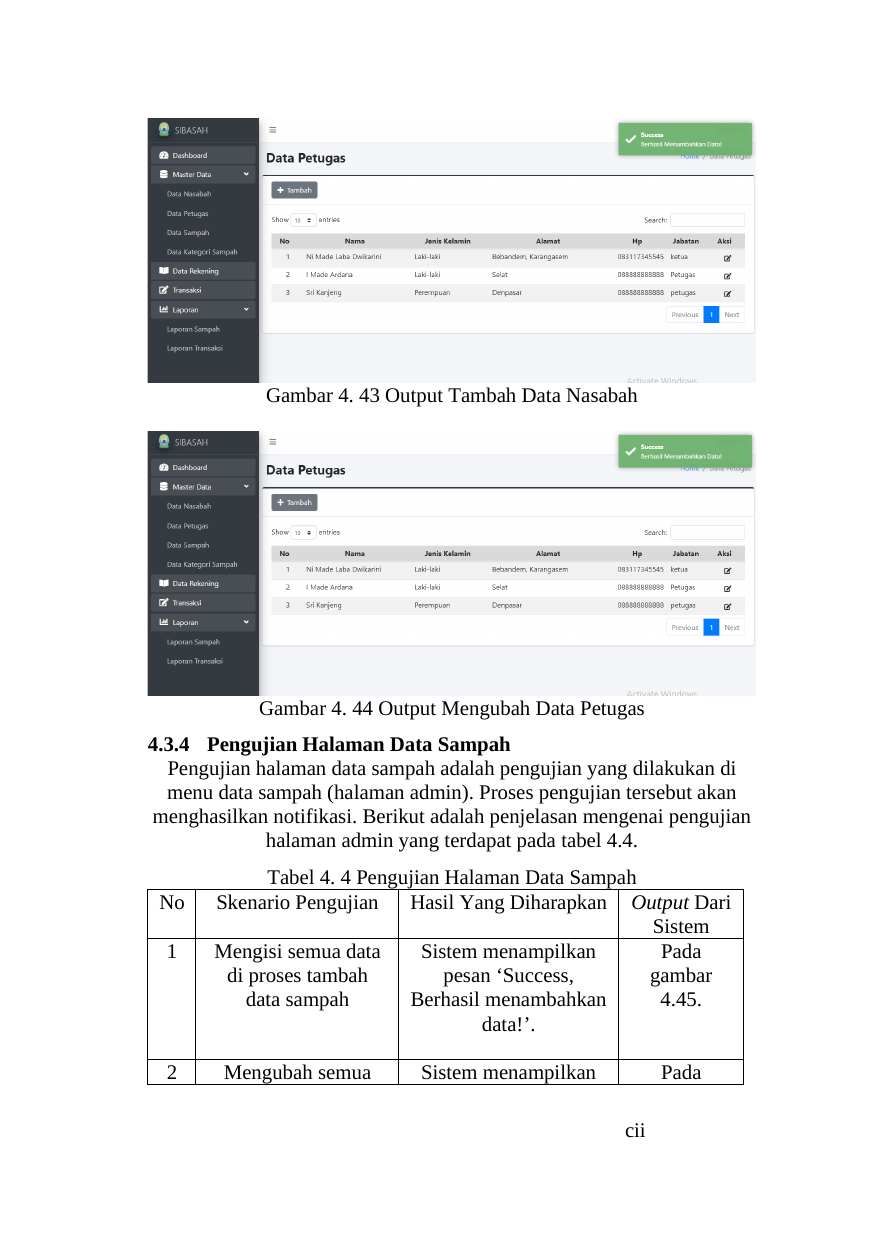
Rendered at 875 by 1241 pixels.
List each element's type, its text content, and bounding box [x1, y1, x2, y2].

table_cell 2 [148, 1060, 195, 1084]
table_cell Mengisi semua data di proses tambah data sampah [196, 939, 398, 1059]
table_cell Sistem menampilkan pesan ‘Success, Berhasil menambahkan data!’. [399, 939, 618, 1059]
table_header Hasil Yang Diharapkan [399, 890, 618, 938]
text Pengujian halaman data sampah adalah pengujian yang dilakukan di menu data sampah (halaman admin). Proses pengujian tersebut akan menghasilkan notifikasi. Berikut adalah penjelasan mengenai pengujian halaman admin yang terdapat pada tabel 4.4. [148, 756, 756, 852]
picture [147, 118, 757, 383]
text Pengujian Halaman Data Sampah [148, 732, 756, 756]
table_cell Pada gambar 4.46. [619, 1060, 743, 1084]
table_cell Pada gambar 4.45. [619, 939, 743, 1059]
table_header No [148, 890, 195, 938]
table_header Output Dari Sistem [619, 890, 743, 938]
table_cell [399, 1060, 618, 1084]
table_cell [196, 1060, 398, 1084]
table_cell 1 [148, 939, 195, 1059]
picture [147, 431, 757, 696]
table_header Skenario Pengujian [196, 890, 398, 938]
